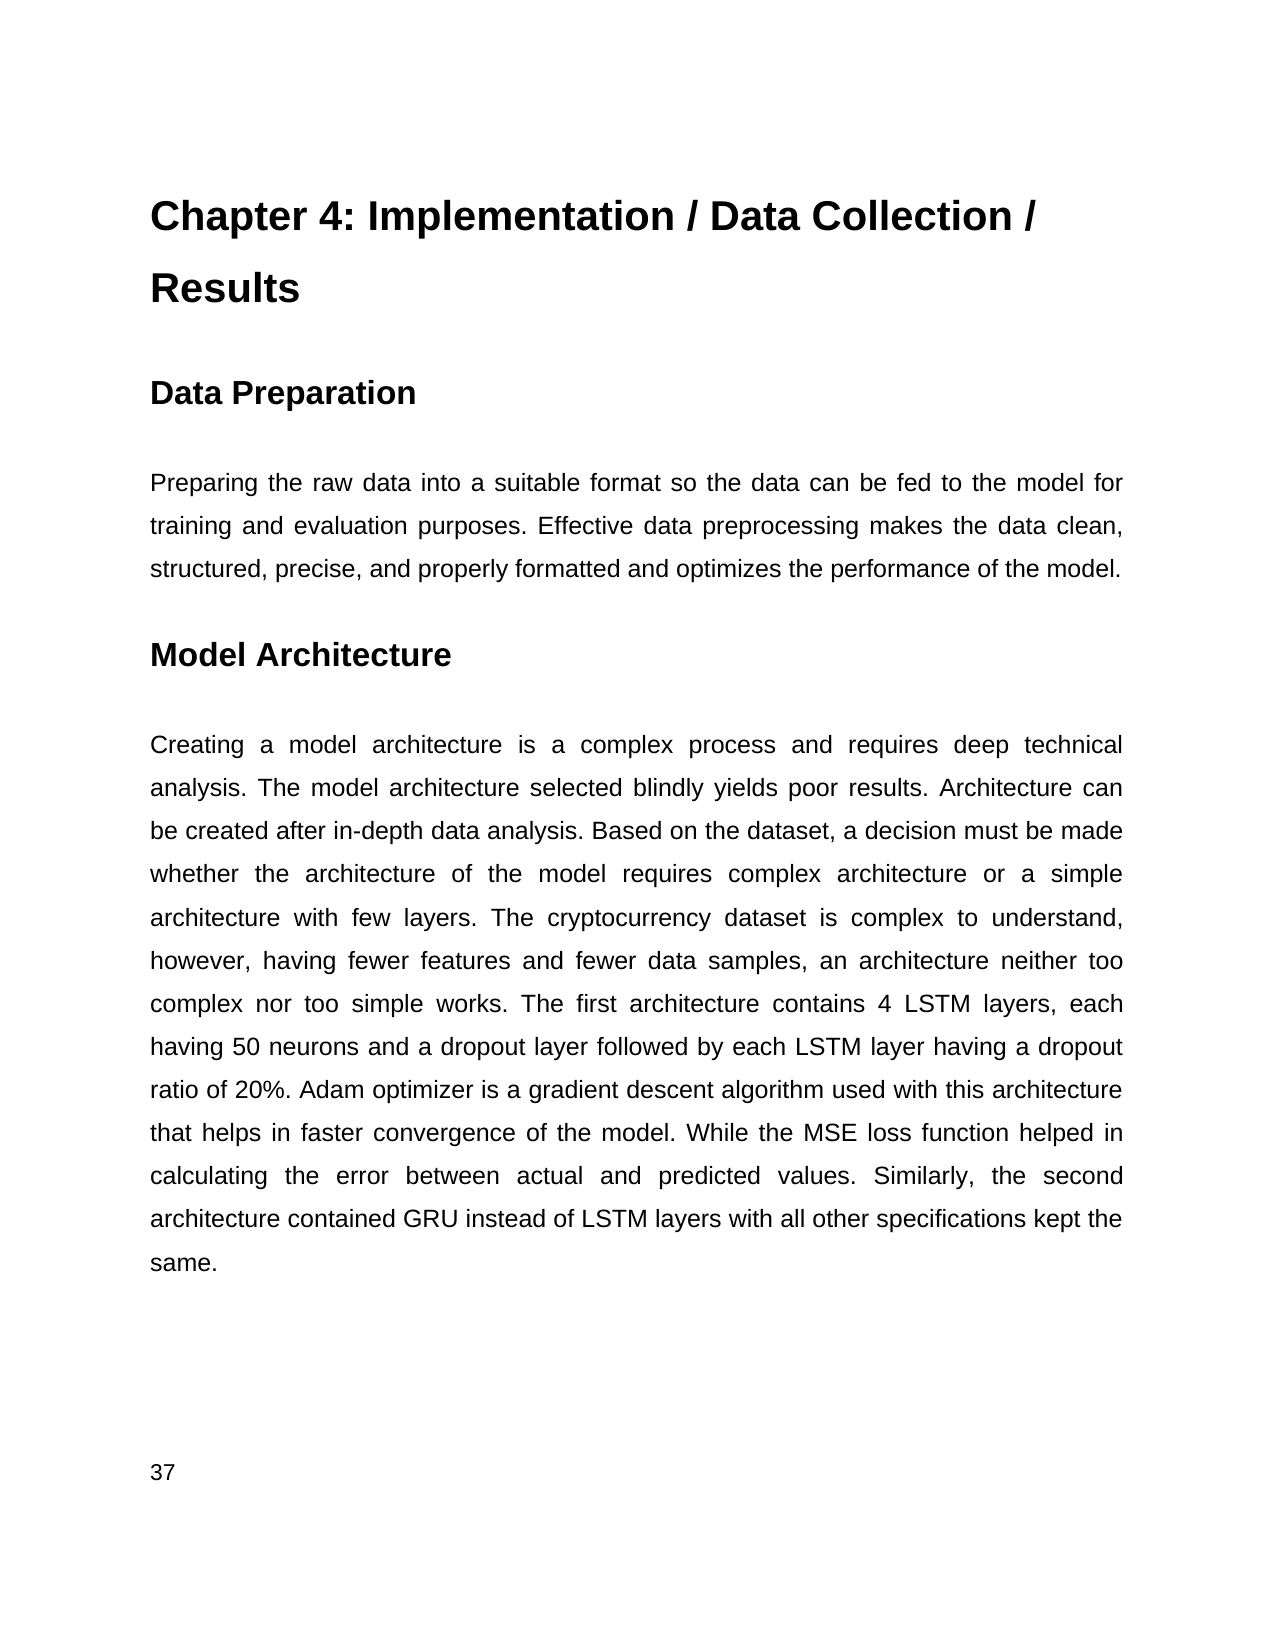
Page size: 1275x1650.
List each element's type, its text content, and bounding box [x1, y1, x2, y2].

subtitle Data Preparation [150, 373, 1125, 411]
subtitle Chapter 4: Implementation / Data Collection / Results [150, 192, 1125, 311]
subtitle Model Architecture [150, 635, 1125, 673]
text Creating a model architecture is a complex process and requires deep technical analysis. The model architecture selected blindly yields poor results. Architecture can be created after in-depth data analysis. Based on the dataset, a decision must be made whether the architecture of the model requires complex architecture or a simple architecture with few layers. The cryptocurrency dataset is complex to understand, however, having fewer features and fewer data samples, an architecture neither too complex nor too simple works. The first architecture contains 4 LSTM layers, each having 50 neurons and a dropout layer followed by each LSTM layer having a dropout ratio of 20%. Adam optimizer is a gradient descent algorithm used with this architecture that helps in faster convergence of the model. While the MSE loss function helped in calculating the error between actual and predicted values. Similarly, the second architecture contained GRU instead of LSTM layers with all other specifications kept the same. [150, 730, 1125, 1276]
text Preparing the raw data into a suitable format so the data can be fed to the model for training and evaluation purposes. Effective data preprocessing makes the data clean, structured, precise, and properly formatted and optimizes the performance of the model. [150, 468, 1125, 583]
